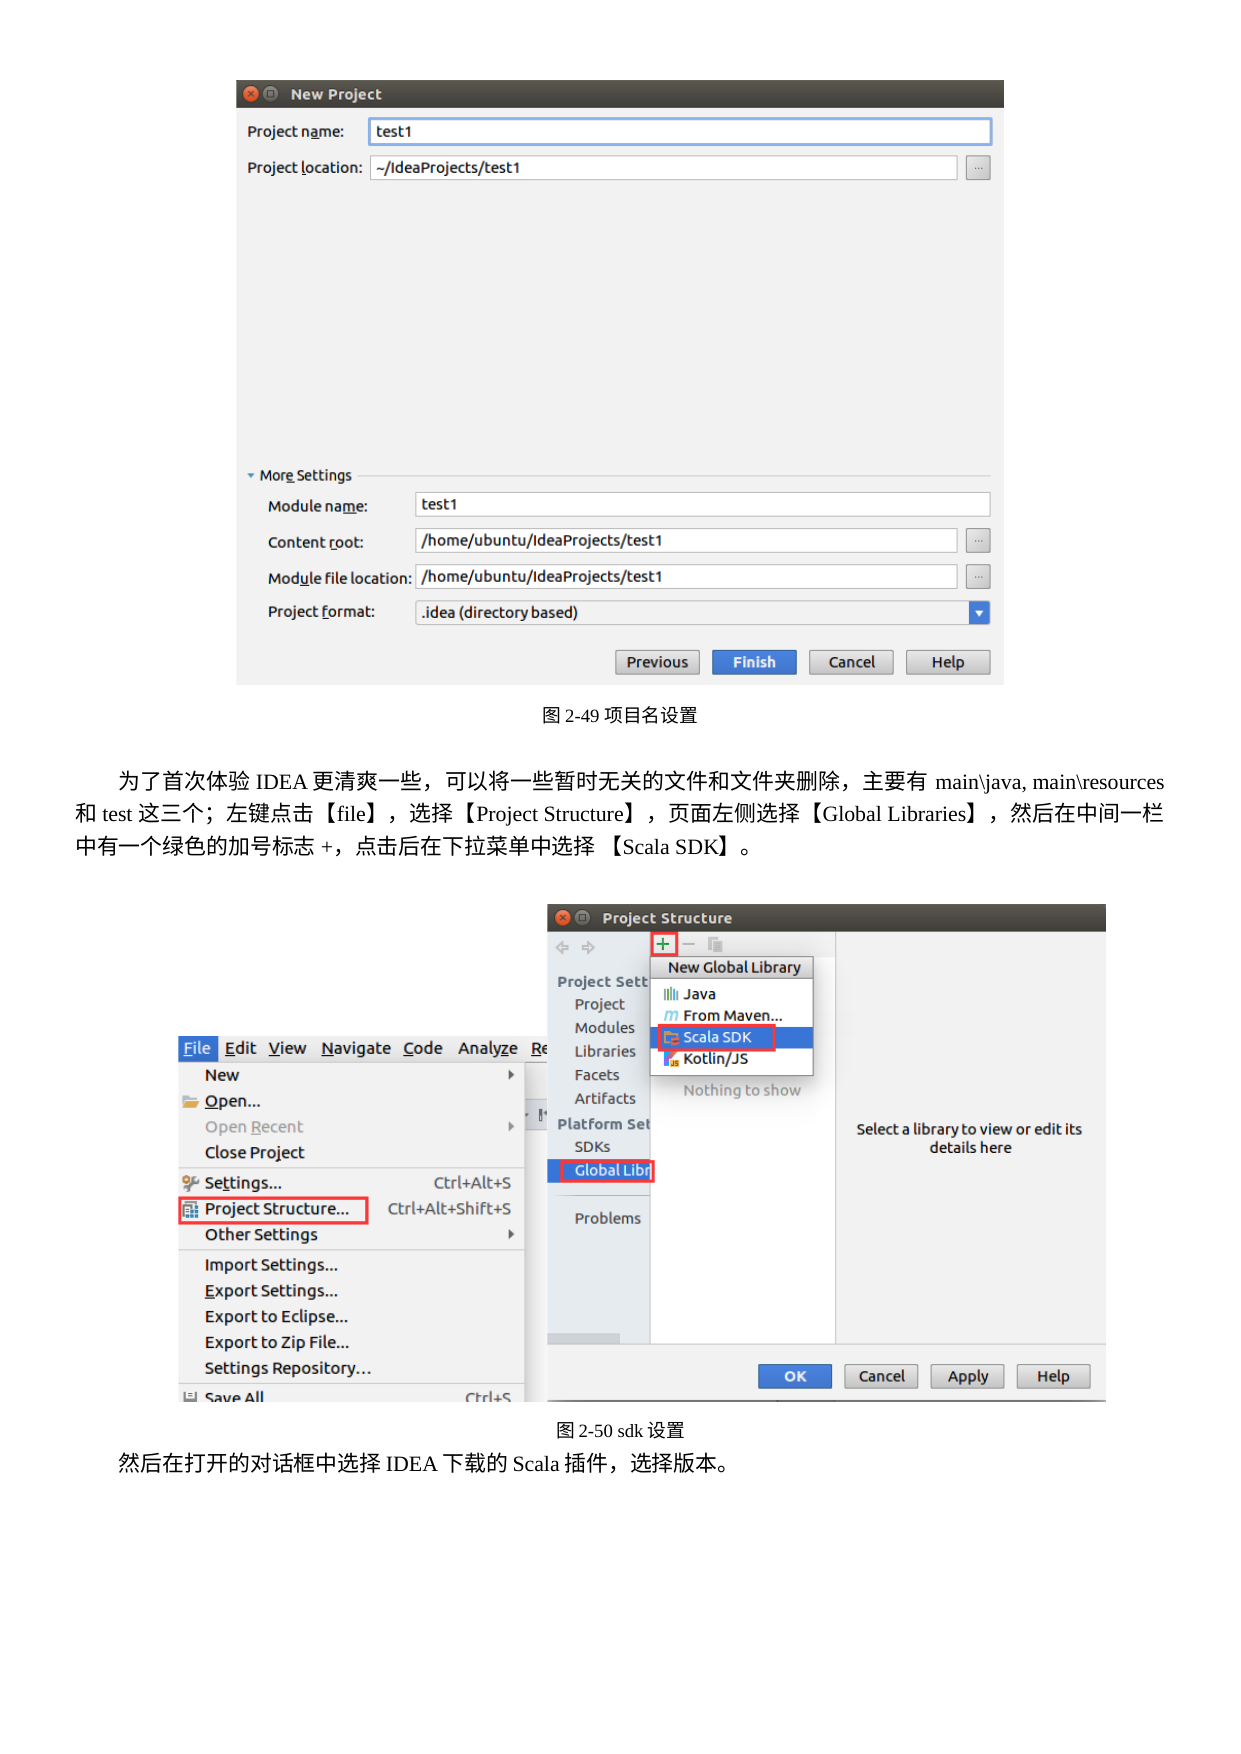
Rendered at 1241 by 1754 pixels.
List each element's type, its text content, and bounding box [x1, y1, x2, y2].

picture [236, 80, 1004, 685]
picture [178, 904, 1106, 1402]
text 为了首次体验IDEA更清爽一些，可以将一些暂时无关的文件和文件夹删除，主要有 main\java, main\resources 和 test 这三个；左键点击【file】，选择【Project Structure】，页面左侧选择【Global Libraries】，然后在中间一栏中有一个绿色的加号标志 +，点击后在下拉菜单中选择 【Scala SDK】。 [75, 763, 1165, 861]
text 图2-50 sdk设置 [75, 1413, 1165, 1446]
text 图2-49 项目名设置 [75, 698, 1165, 731]
text 然后在打开的对话框中选择IDEA下载的Scala插件，选择版本。 [75, 1446, 1165, 1478]
